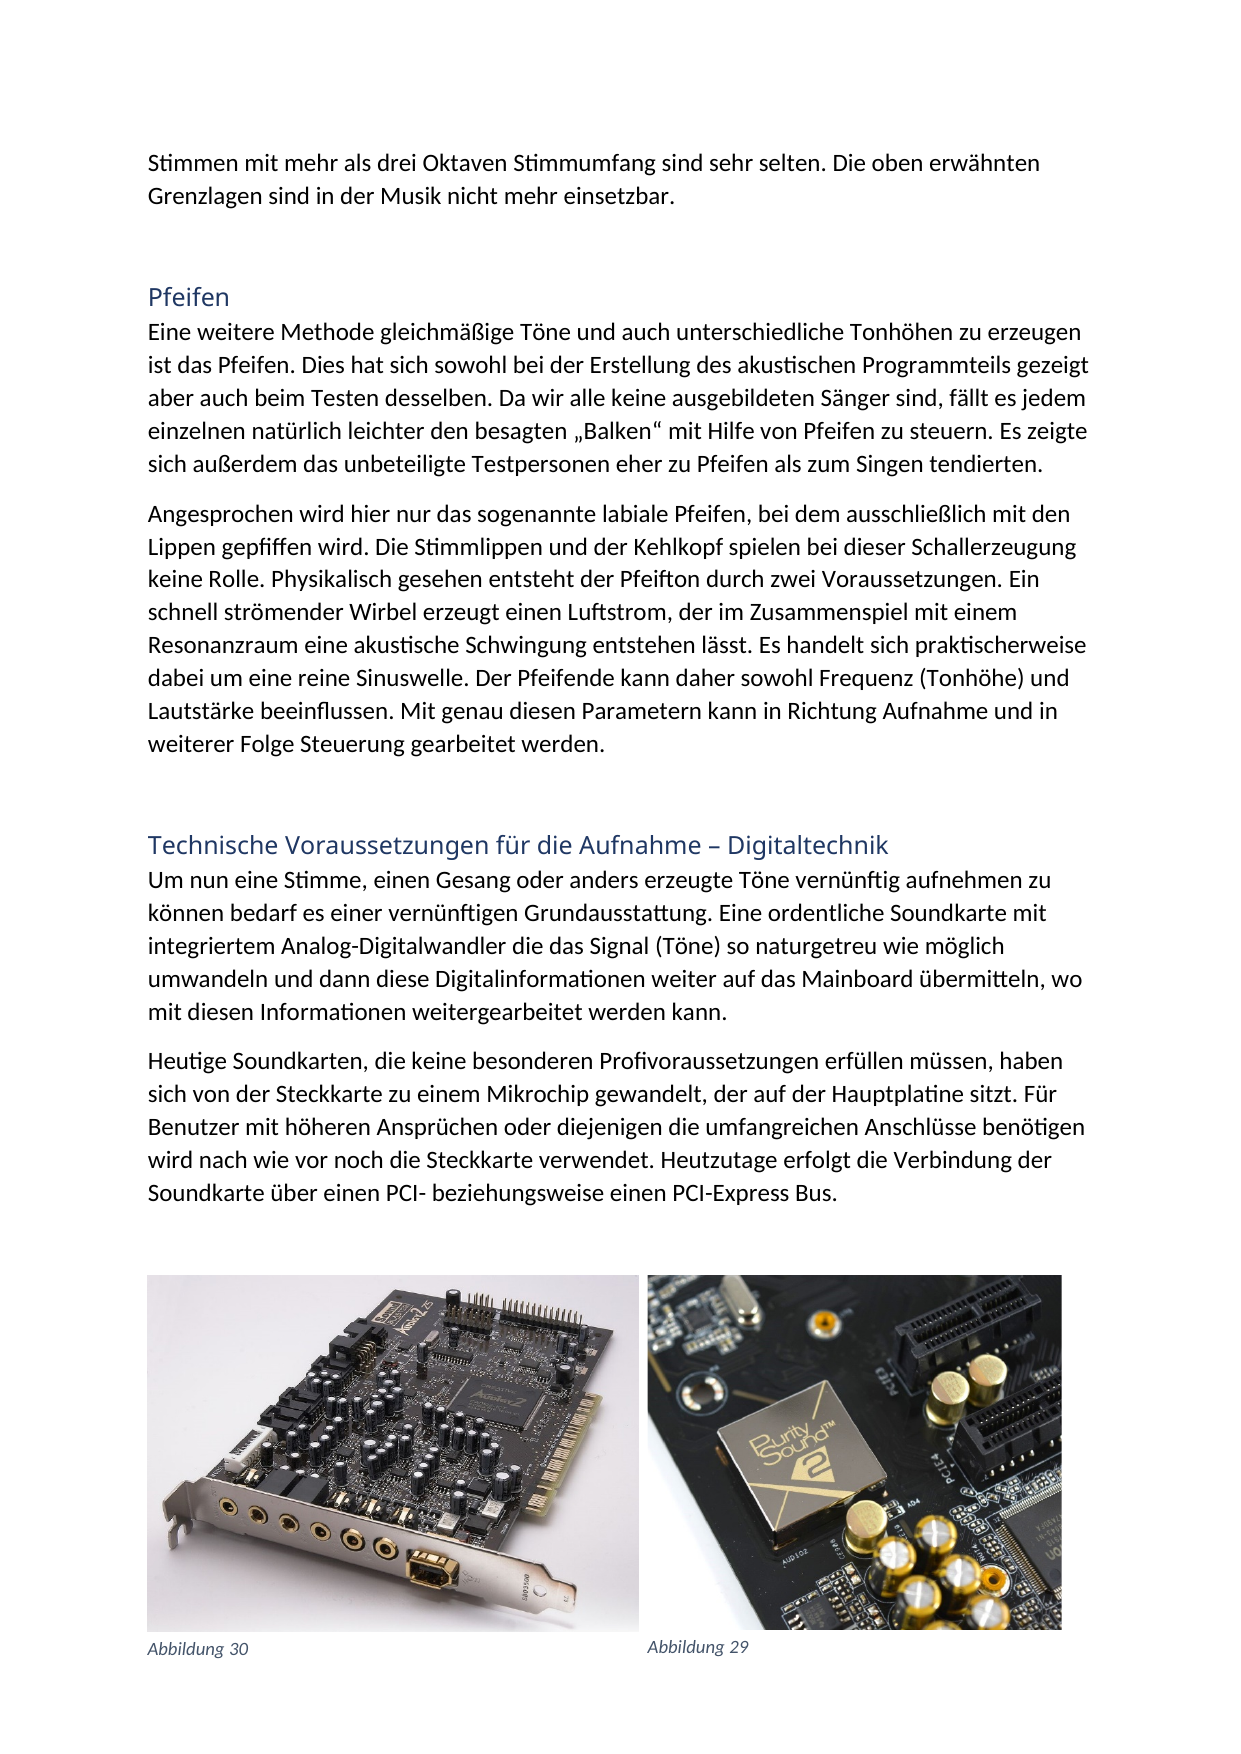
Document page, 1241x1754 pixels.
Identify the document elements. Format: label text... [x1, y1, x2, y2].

text Eine weitere Methode gleichmäßige Töne und auch unterschiedliche Tonhöhen zu erzeugen ist das Pfeifen. Dies hat sich sowohl bei der Erstellung des akustischen Programmteils gezeigt aber auch beim Testen desselben. Da wir alle keine ausgebildeten Sänger sind, fällt es jedem einzelnen natürlich leichter den besagten „Balken“ mit Hilfe von Pfeifen zu steuern. Es zeigte sich außerdem das unbeteiligte Testpersonen eher zu Pfeifen als zum Singen tendierten. [148, 316, 1093, 479]
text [148, 148, 1093, 211]
picture [647, 1275, 1062, 1630]
text Um nun eine Stimme, einen Gesang oder anders erzeugte Töne vernünftig aufnehmen zu können bedarf es einer vernünftigen Grundausstattung. Eine ordentliche Soundkarte mit integriertem Analog-Digitalwandler die das Signal (Töne) so naturgetreu wie möglich umwandeln und dann diese Digitalinformationen weiter auf das Mainboard übermitteln, wo mit diesen Informationen weitergearbeitet werden kann. [148, 864, 1093, 1026]
text Angesprochen wird hier nur das sogenannte labiale Pfeifen, bei dem ausschließlich mit den Lippen gepfiffen wird. Die Stimmlippen und der Kehlkopf spielen bei dieser Schallerzeugung keine Rolle. Physikalisch gesehen entsteht der Pfeifton durch zwei Voraussetzungen. Ein schnell strömender Wirbel erzeugt einen Luftstrom, der im Zusammenspiel mit einem Resonanzraum eine akustische Schwingung entstehen lässt. Es handelt sich praktischerweise dabei um eine reine Sinuswelle. Der Pfeifende kann daher sowohl Frequenz (Tonhöhe) und Lautstärke beeinflussen. Mit genau diesen Parametern kann in Richtung Aufnahme und in weiterer Folge Steuerung gearbeitet werden. [148, 498, 1093, 759]
subtitle Pfeifen [148, 280, 1093, 314]
subtitle Technische Voraussetzungen für die Aufnahme – Digitaltechnik [148, 827, 1093, 861]
picture [147, 1275, 639, 1632]
text Heutige Soundkarten, die keine besonderen Profivoraussetzungen erfüllen müssen, haben sich von der Steckkarte zu einem Mikrochip gewandelt, der auf der Hauptplatine sitzt. Für Benutzer mit höheren Ansprüchen oder diejenigen die umfangreichen Anschlüsse benötigen wird nach wie vor noch die Steckkarte verwendet. Heutzutage erfolgt die Verbindung der Soundkarte über einen PCI- beziehungsweise einen PCI-Express Bus. [148, 1045, 1093, 1207]
